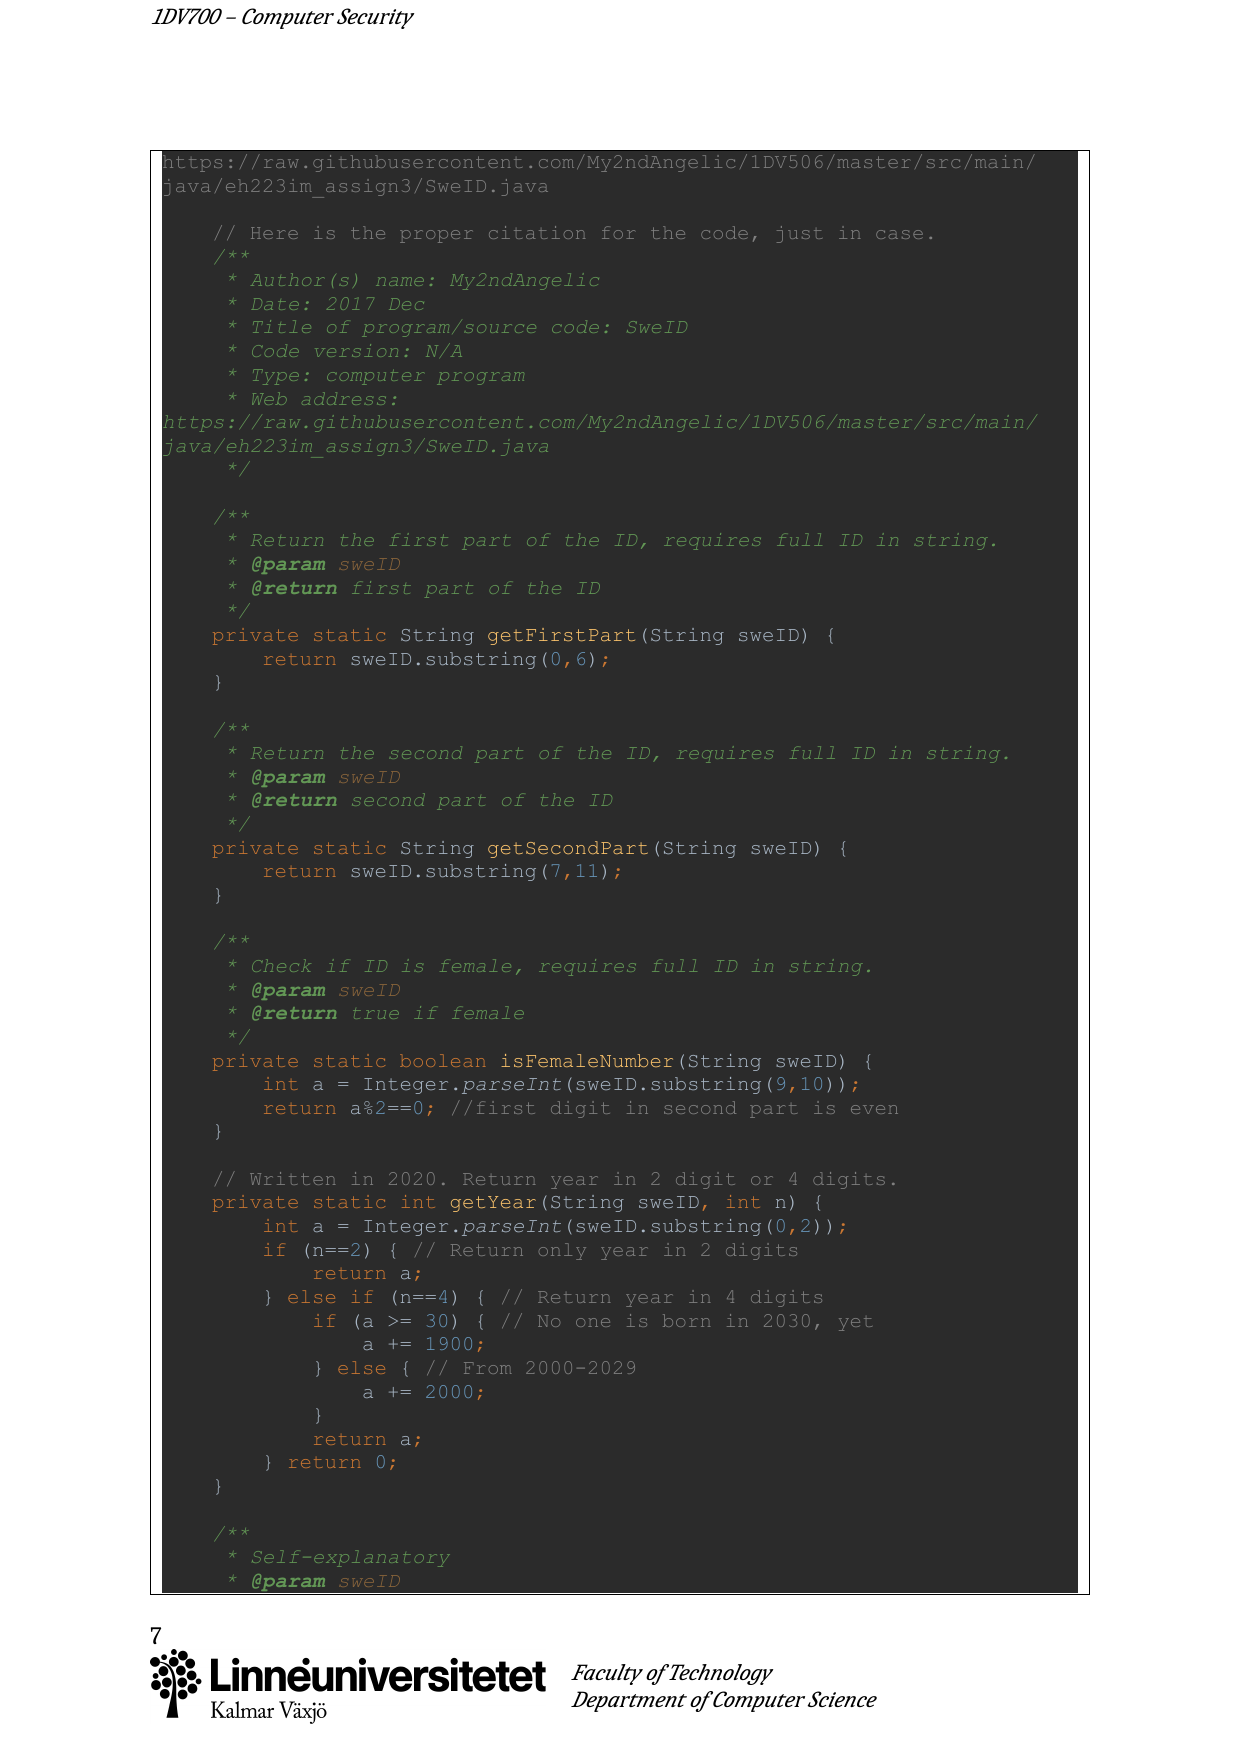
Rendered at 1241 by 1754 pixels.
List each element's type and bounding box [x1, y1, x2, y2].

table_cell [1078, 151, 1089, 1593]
picture [150, 1649, 546, 1724]
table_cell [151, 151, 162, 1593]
